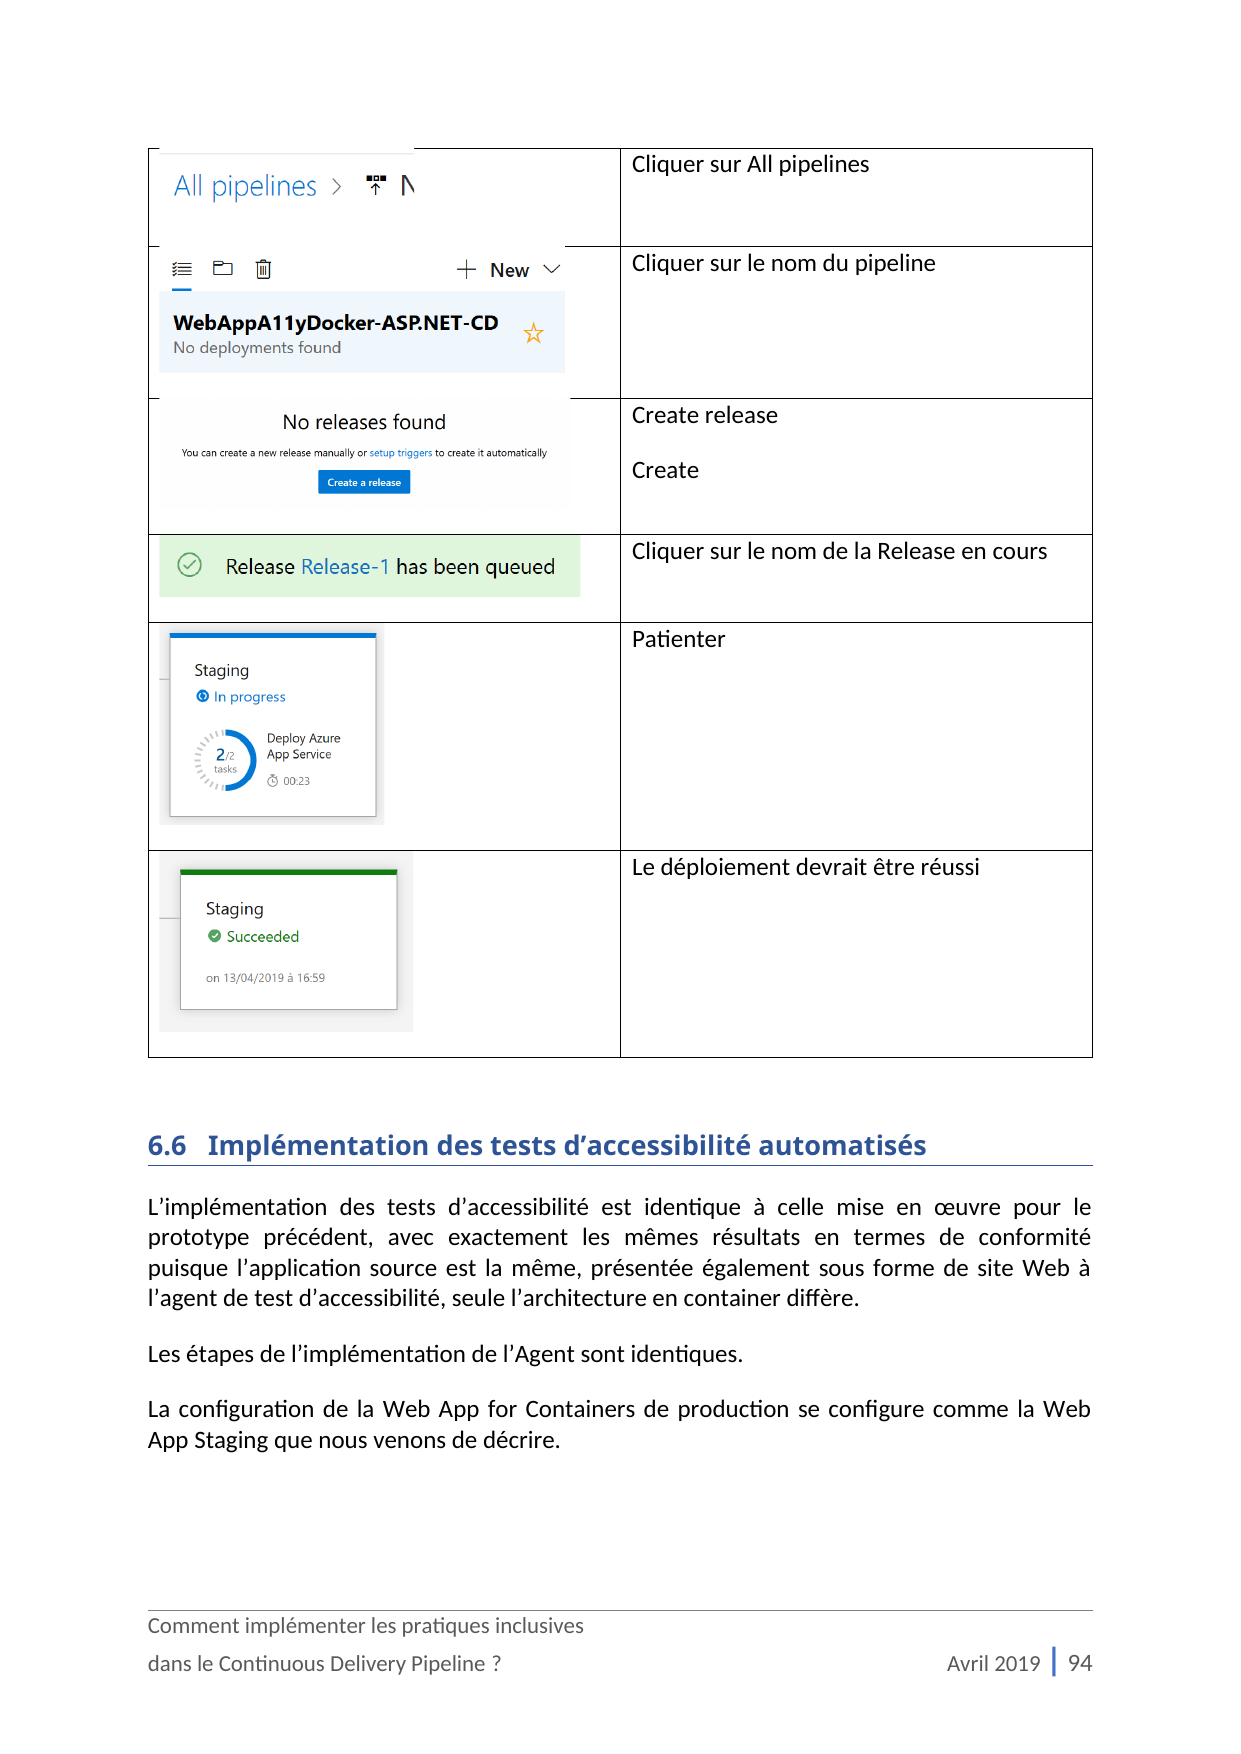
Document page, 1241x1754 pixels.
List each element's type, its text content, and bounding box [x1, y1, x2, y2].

table_cell [149, 399, 620, 534]
table_cell [149, 535, 620, 622]
table_cell [149, 623, 620, 850]
subtitle Implémentation des tests d’accessibilité automatisés [148, 1126, 1093, 1165]
table_cell [149, 149, 620, 246]
table_cell [149, 851, 620, 1057]
table_cell Create release Create [621, 399, 1092, 534]
text L’implémentation des tests d’accessibilité est identique à celle mise en œuvre pour le prototype précédent, avec exactement les mêmes résultats en termes de conformité puisque l’application source est la même, présentée également sous forme de site Web à l’agent de test d’accessibilité, seule l’architecture en container diffère. [148, 1191, 1093, 1313]
picture [159, 851, 414, 1032]
table_cell Le déploiement devrait être réussi [621, 851, 1092, 1057]
table_cell Cliquer sur All pipelines [621, 149, 1092, 246]
table_cell [149, 247, 620, 398]
picture [159, 535, 581, 597]
table_cell Cliquer sur le nom du pipeline [621, 247, 1092, 398]
picture [159, 398, 571, 509]
table_cell Cliquer sur le nom de la Release en cours [621, 535, 1092, 622]
text Les étapes de l’implémentation de l’Agent sont identiques. [148, 1338, 1093, 1369]
text La configuration de la Web App for Containers de production se configure comme la Web App Staging que nous venons de décrire. [148, 1394, 1093, 1455]
picture [159, 246, 565, 373]
table_cell Patienter [621, 623, 1092, 850]
picture [159, 148, 415, 221]
picture [159, 623, 385, 825]
